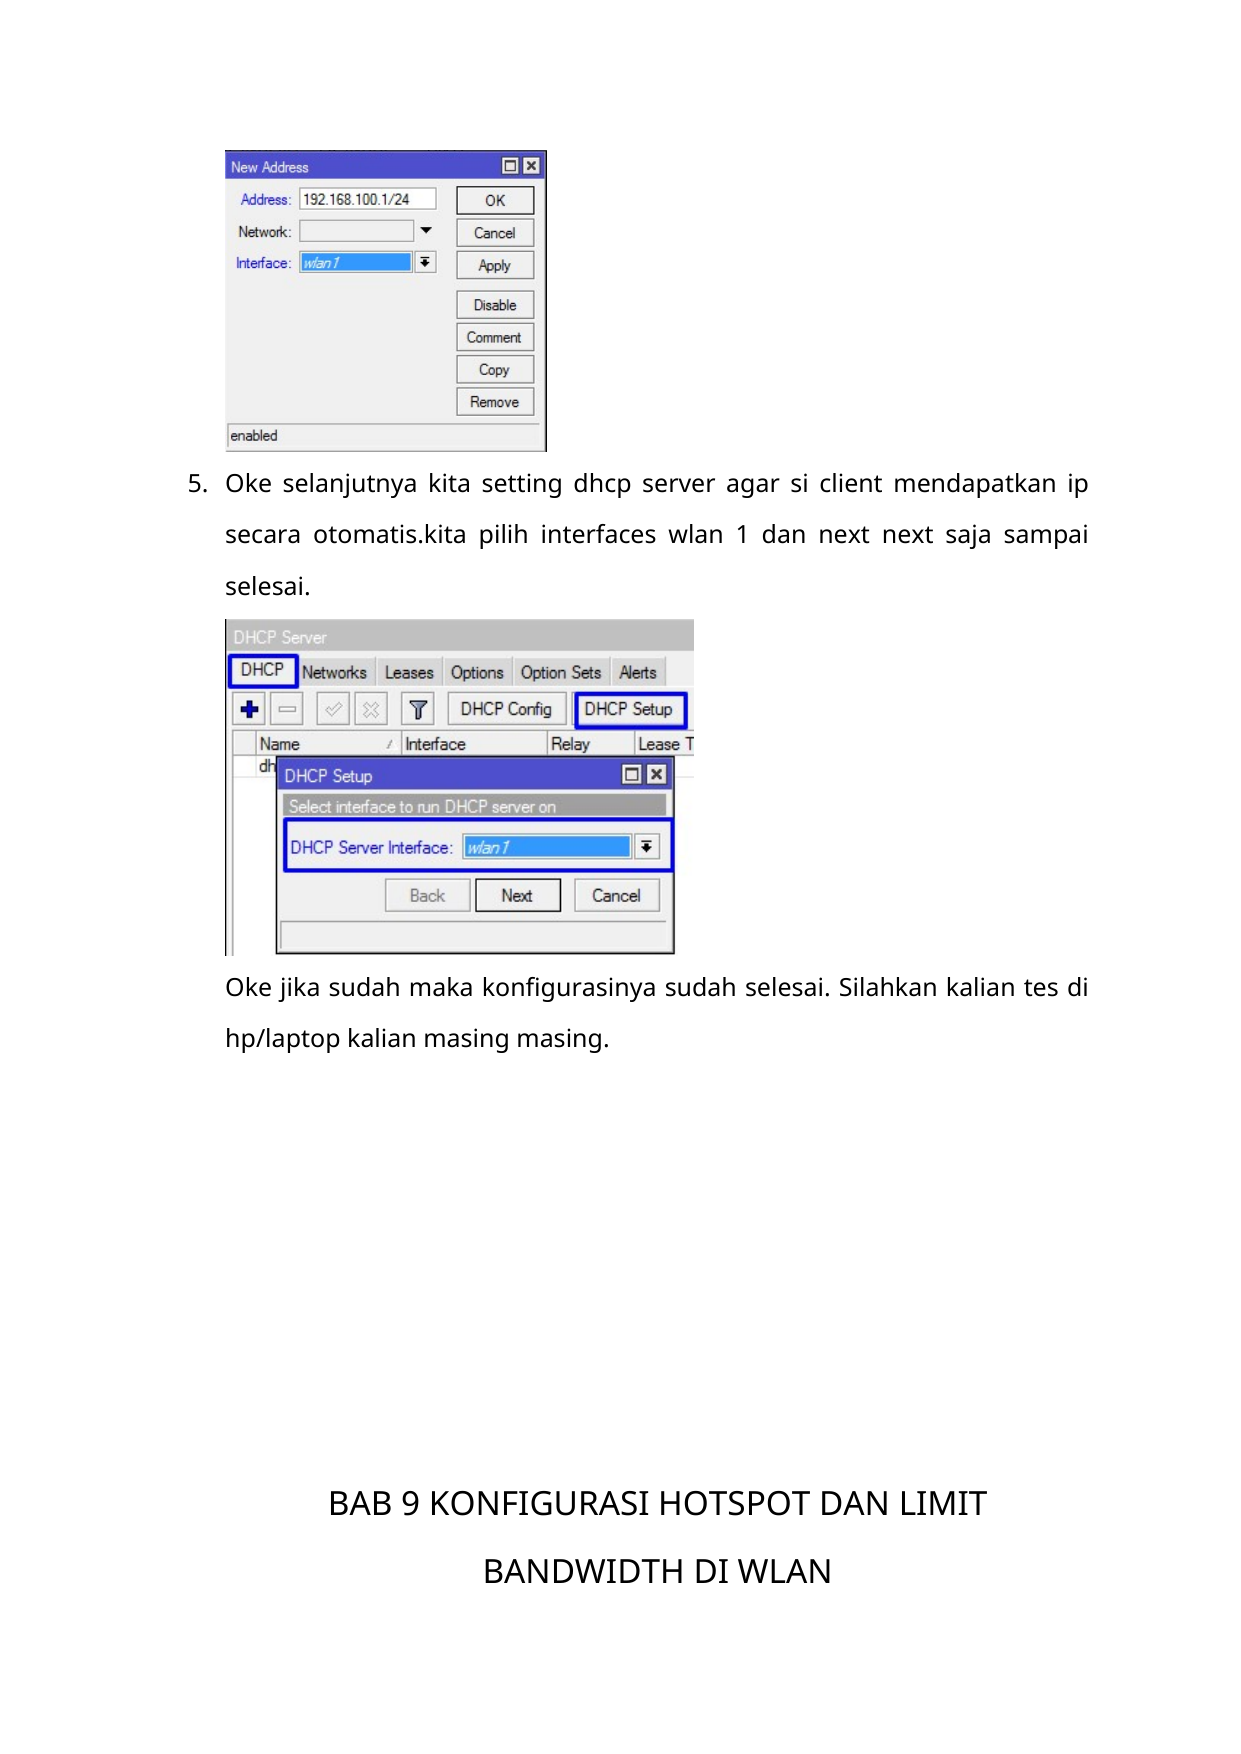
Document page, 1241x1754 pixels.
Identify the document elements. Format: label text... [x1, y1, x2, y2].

list BAB 9 KONFIGURASI HOTSPOT DAN LIMIT BANDWIDTH DI WLAN [225, 1480, 1090, 1593]
list Oke selanjutnya kita setting dhcp server agar si client mendapatkan ip secara otomatis.kita pilih interfaces wlan 1 dan next next saja sampai selesai. [187, 466, 1090, 602]
picture [225, 619, 694, 956]
picture [225, 150, 547, 452]
list Oke jika sudah maka konfigurasinya sudah selesai. Silahkan kalian tes di hp/laptop kalian masing masing. [225, 969, 1090, 1054]
